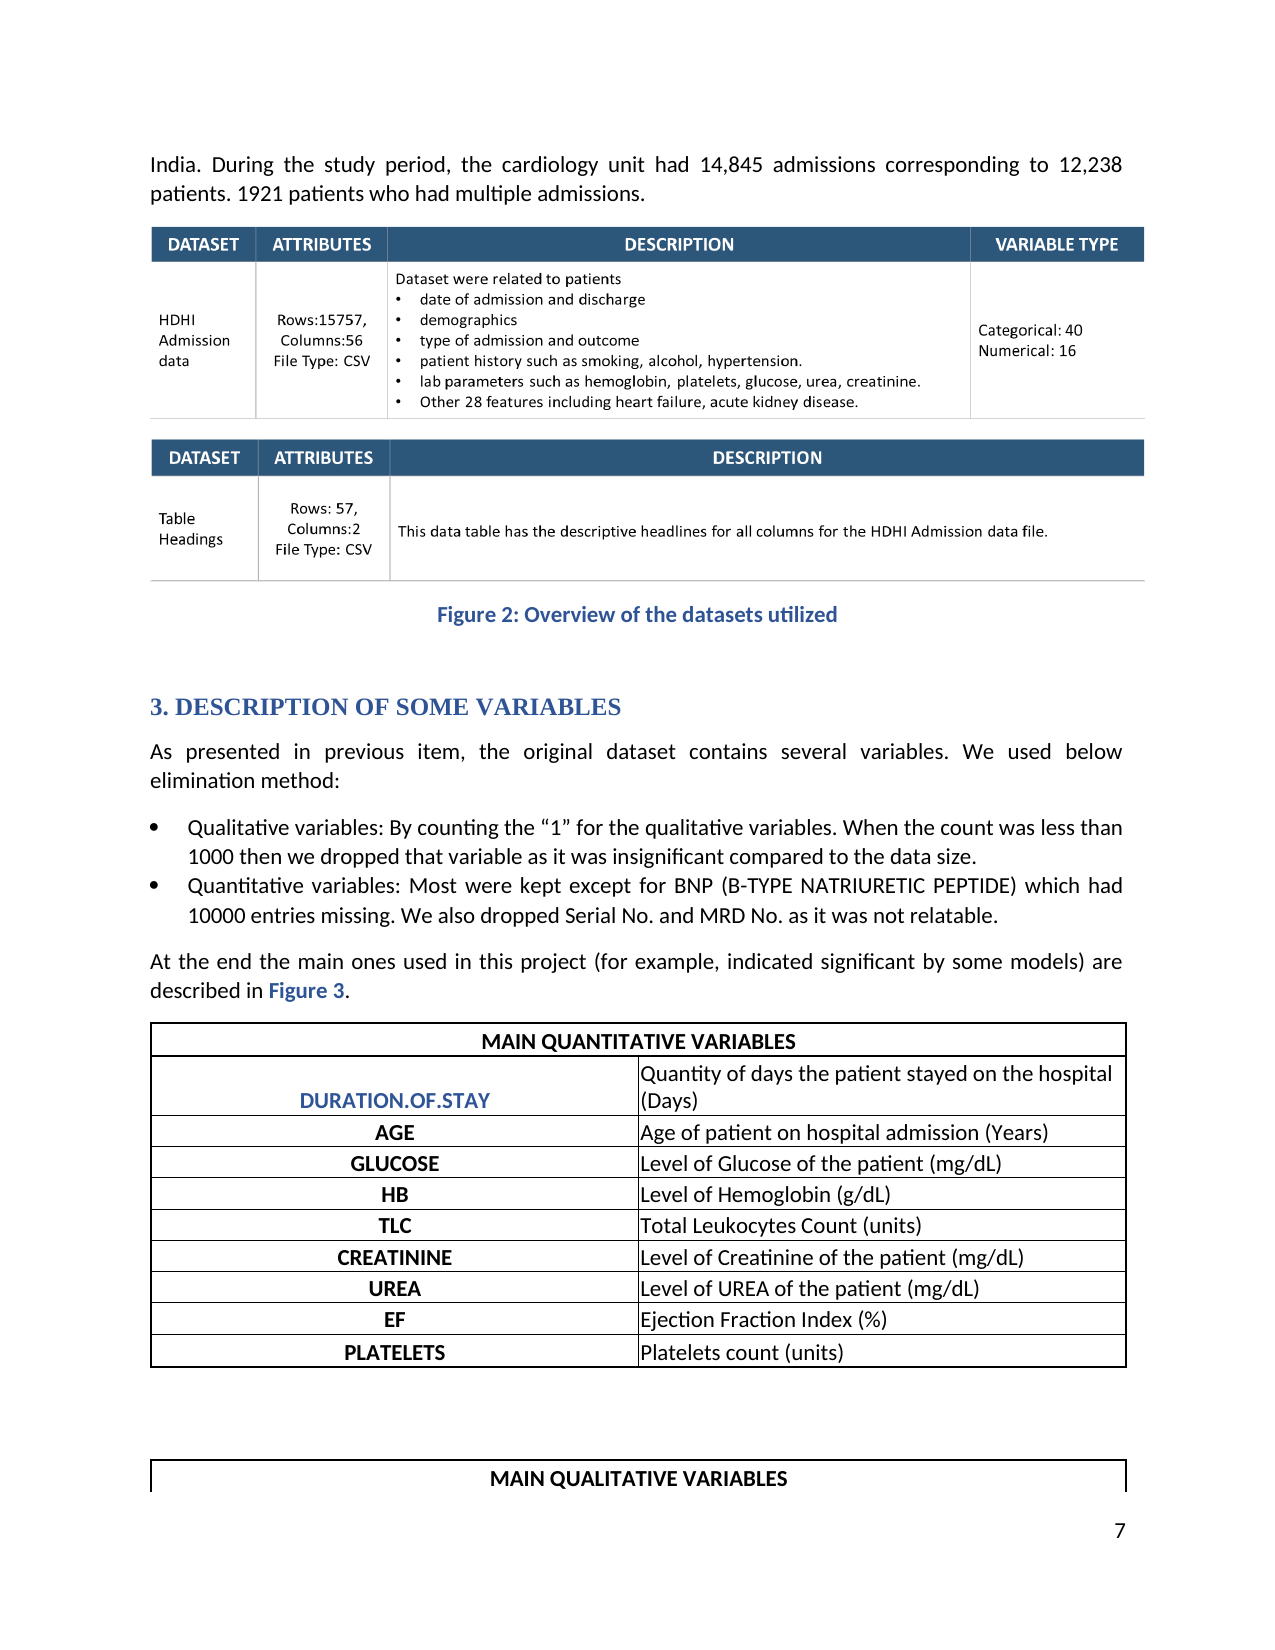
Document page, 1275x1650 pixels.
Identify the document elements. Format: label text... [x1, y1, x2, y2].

table_cell AGE [152, 1116, 638, 1146]
table_cell UREA [152, 1272, 638, 1302]
text 3. DESCRIPTION OF SOME VARIABLES [150, 692, 1125, 721]
table_cell Level of Hemoglobin (g/dL) [639, 1178, 1125, 1208]
text Figure 2: Overview of the datasets utilized [150, 600, 1125, 628]
list Qualitative variables: By counting the “1” for the qualitative variables. When the count was less than 1000 then we dropped that variable as it was insignificant compared to the data size. [150, 813, 1125, 870]
table_cell Ejection Fraction Index (%) [639, 1303, 1125, 1333]
table_cell Level of UREA of the patient (mg/dL) [639, 1272, 1125, 1302]
table_cell Age of patient on hospital admission (Years) [639, 1116, 1125, 1146]
table_cell GLUCOSE [152, 1147, 638, 1177]
table_cell Level of Creatinine of the patient (mg/dL) [639, 1241, 1125, 1271]
table_cell Level of Glucose of the patient (mg/dL) [639, 1147, 1125, 1177]
text At the end the main ones used in this project (for example, indicated significant by some models) are described in Figure 3. [150, 947, 1125, 1004]
table_cell TLC [152, 1210, 638, 1240]
list Quantitative variables: Most were kept except for BNP (B-TYPE NATRIURETIC PEPTIDE) which had 10000 entries missing. We also dropped Serial No. and MRD No. as it was not relatable. [150, 871, 1125, 929]
table_cell CREATININE [152, 1241, 638, 1271]
table_cell Total Leukocytes Count (units) [639, 1210, 1125, 1240]
text As presented in previous item, the original dataset contains several variables. We used below elimination method: [150, 737, 1125, 794]
table_cell HB [152, 1178, 638, 1208]
picture [150, 225, 1146, 582]
table_cell EF [152, 1303, 638, 1333]
table_cell Quantity of days the patient stayed on the hospital (Days) [639, 1057, 1125, 1115]
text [150, 150, 1125, 207]
table_cell PLATELETS [152, 1335, 638, 1366]
table_header MAIN QUANTITATIVE VARIABLES [152, 1024, 1125, 1055]
table_header MAIN QUALITATIVE VARIABLES [152, 1461, 1125, 1492]
table_cell DURATION.OF.STAY [152, 1057, 638, 1115]
table_cell Platelets count (units) [639, 1335, 1125, 1366]
